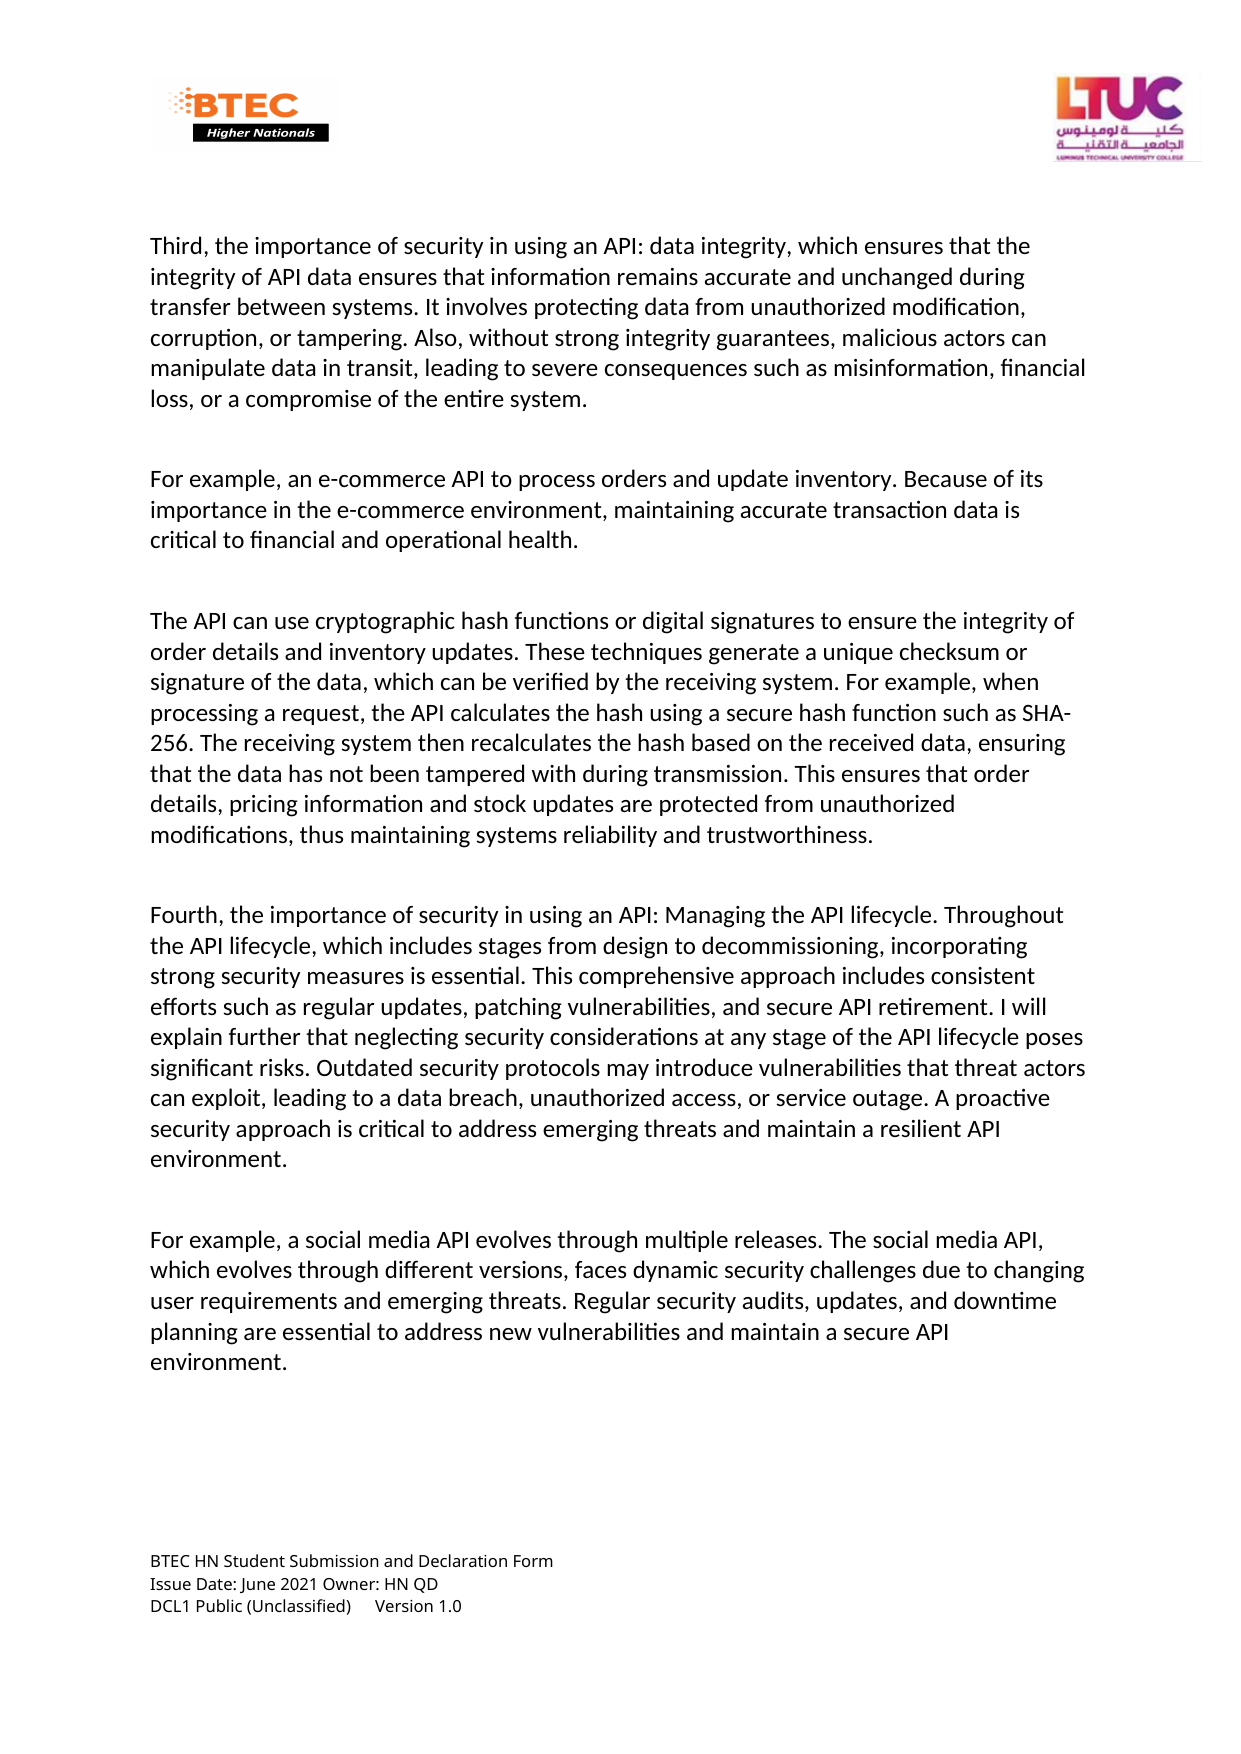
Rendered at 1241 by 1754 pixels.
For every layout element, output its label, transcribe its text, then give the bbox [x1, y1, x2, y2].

text For example, a social media API evolves through multiple releases. The social media API, which evolves through different versions, faces dynamic security challenges due to changing user requirements and emerging threats. Regular security audits, updates, and downtime planning are essential to address new vulnerabilities and maintain a secure API environment. [150, 1224, 1090, 1377]
text The API can use cryptographic hash functions or digital signatures to ensure the integrity of order details and inventory updates. These techniques generate a unique checksum or signature of the data, which can be verified by the receiving system. For example, when processing a request, the API calculates the hash using a secure hash function such as SHA-256. The receiving system then recalculates the hash based on the received data, ensuring that the data has not been tampered with during transmission. This ensures that order details, pricing information and stock updates are protected from unauthorized modifications, thus maintaining systems reliability and trustworthiness. [150, 605, 1090, 849]
text Fourth, the importance of security in using an API: Managing the API lifecycle. Throughout the API lifecycle, which includes stages from design to decommissioning, incorporating strong security measures is essential. This comprehensive approach includes consistent efforts such as regular updates, patching vulnerabilities, and secure API retirement. I will explain further that neglecting security considerations at any stage of the API lifecycle poses significant risks. Outdated security protocols may introduce vulnerabilities that threat actors can exploit, leading to a data breach, unauthorized access, or service outage. A proactive security approach is critical to address emerging threats and maintain a resilient API environment. [150, 899, 1090, 1174]
text For example, an e-commerce API to process orders and update inventory. Because of its importance in the e-commerce environment, maintaining accurate transaction data is critical to financial and operational health. [150, 464, 1090, 555]
text Third, the importance of security in using an API: data integrity, which ensures that the integrity of API data ensures that information remains accurate and unchanged during transfer between systems. It involves protecting data from unauthorized modification, corruption, or tampering. Also, without strong integrity guarantees, malicious actors can manipulate data in transit, leading to severe consequences such as misinformation, financial loss, or a compromise of the entire system. [150, 231, 1090, 414]
picture [1053, 73, 1202, 163]
picture [150, 76, 339, 150]
